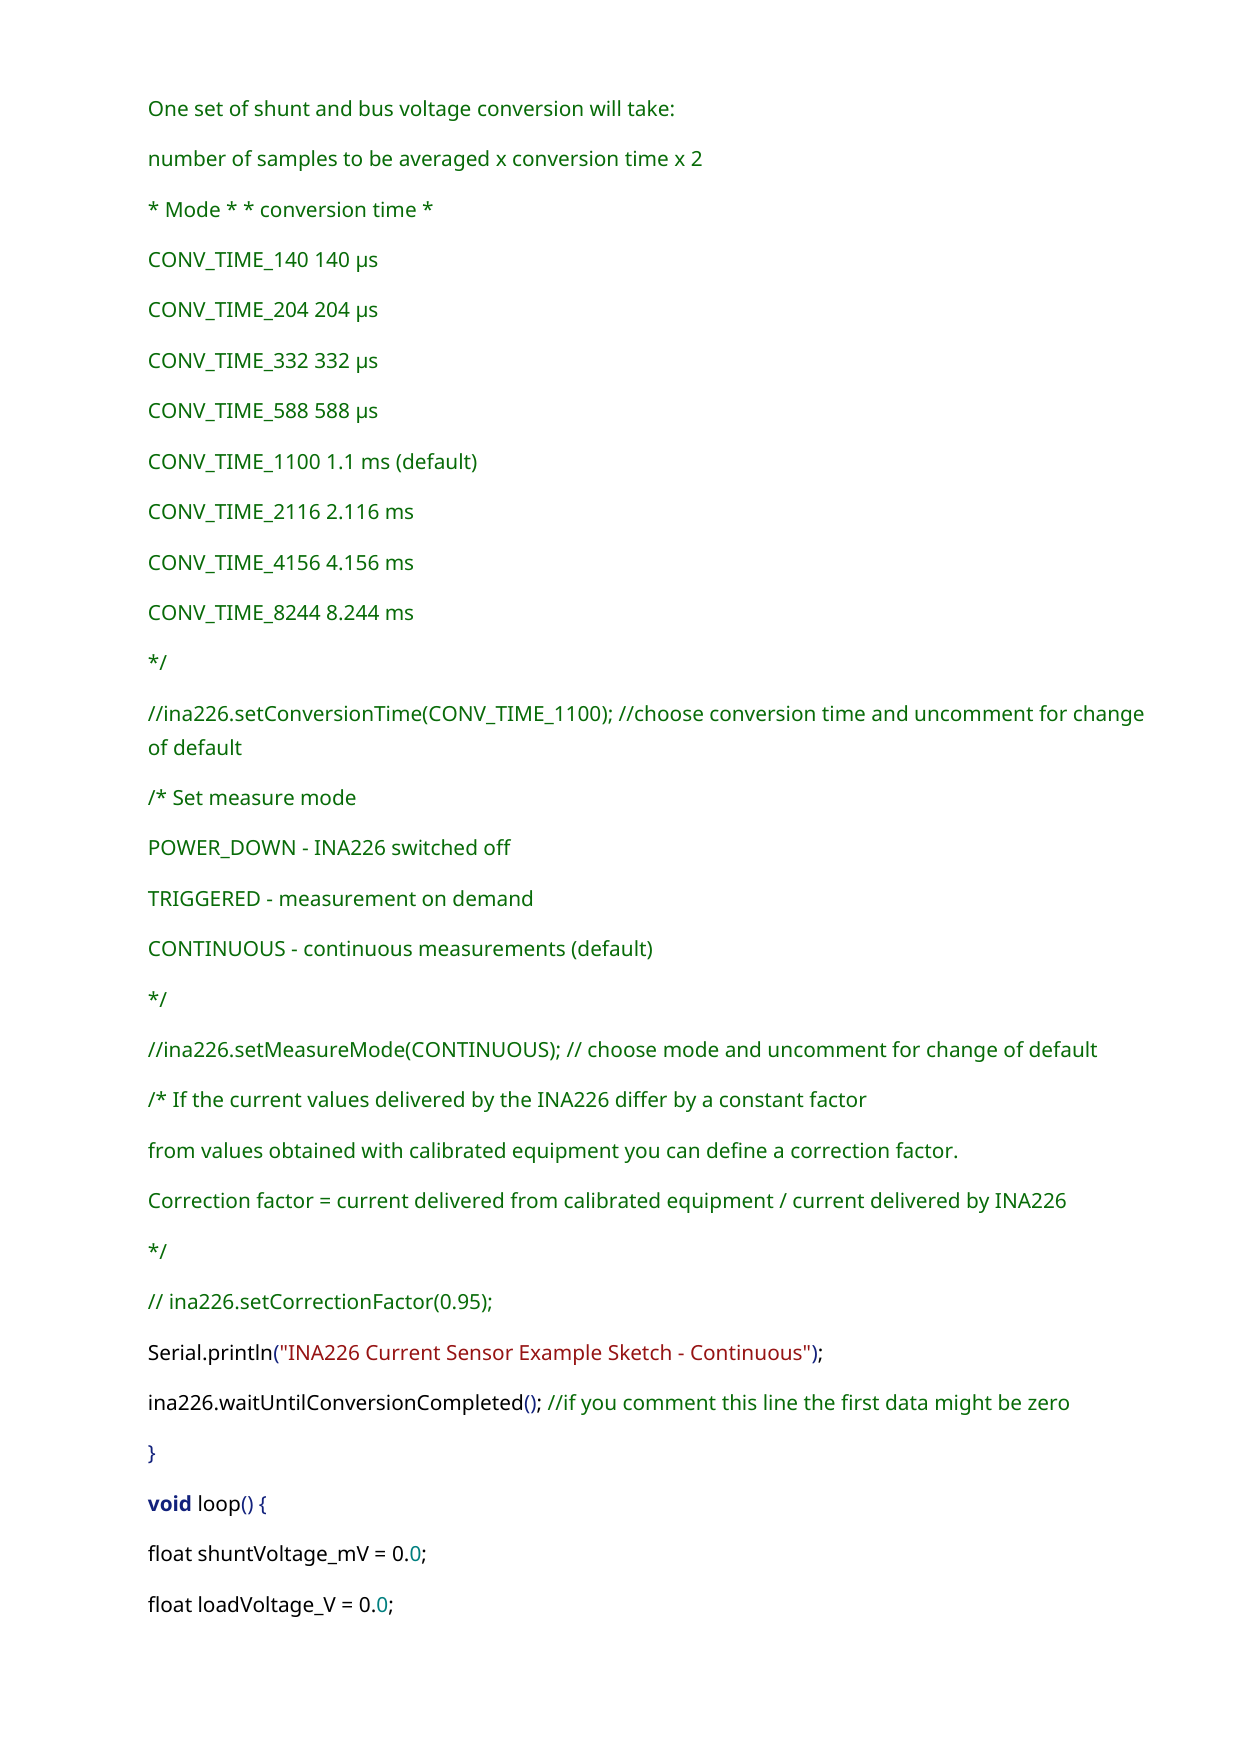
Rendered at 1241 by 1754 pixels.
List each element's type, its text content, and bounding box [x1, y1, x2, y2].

text Correction factor = current delivered from calibrated equipment / current delivered by INA226 [148, 1181, 1152, 1215]
text */ [148, 979, 1152, 1013]
text CONV_TIME_332 332 µs [148, 341, 1152, 374]
text /* If the current values delivered by the INA226 differ by a constant factor [148, 1080, 1152, 1114]
text CONV_TIME_4156 4.156 ms [148, 542, 1152, 576]
text * Mode * * conversion time * [148, 189, 1152, 223]
text */ [148, 1231, 1152, 1265]
text ina226.waitUntilConversionCompleted(); //if you comment this line the first data might be zero [148, 1383, 1152, 1416]
text */ [148, 643, 1152, 677]
text Serial.println("INA226 Current Sensor Example Sketch - Continuous"); [148, 1332, 1152, 1366]
text // ina226.setCorrectionFactor(0.95); [148, 1282, 1152, 1316]
text TRIGGERED - measurement on demand [148, 878, 1152, 912]
text } [148, 1433, 1152, 1467]
text CONV_TIME_8244 8.244 ms [148, 593, 1152, 626]
text void loop() { [148, 1483, 1152, 1517]
text //ina226.setMeasureMode(CONTINUOUS); // choose mode and uncomment for change of default [148, 1030, 1152, 1063]
text CONTINUOUS - continuous measurements (default) [148, 929, 1152, 963]
text /* Set measure mode [148, 778, 1152, 811]
text //ina226.setConversionTime(CONV_TIME_1100); //choose conversion time and uncomment for change of default [148, 693, 1152, 761]
text CONV_TIME_588 588 µs [148, 391, 1152, 425]
text number of samples to be averaged x conversion time x 2 [148, 139, 1152, 173]
text from values obtained with calibrated equipment you can define a correction factor. [148, 1131, 1152, 1164]
text CONV_TIME_2116 2.116 ms [148, 492, 1152, 526]
text POWER_DOWN - INA226 switched off [148, 828, 1152, 862]
text float shuntVoltage_mV = 0.0; [148, 1534, 1152, 1568]
text float loadVoltage_V = 0.0; [148, 1584, 1152, 1618]
text One set of shunt and bus voltage conversion will take: [148, 88, 1152, 122]
text CONV_TIME_140 140 µs [148, 240, 1152, 273]
text CONV_TIME_204 204 µs [148, 290, 1152, 324]
text CONV_TIME_1100 1.1 ms (default) [148, 441, 1152, 475]
